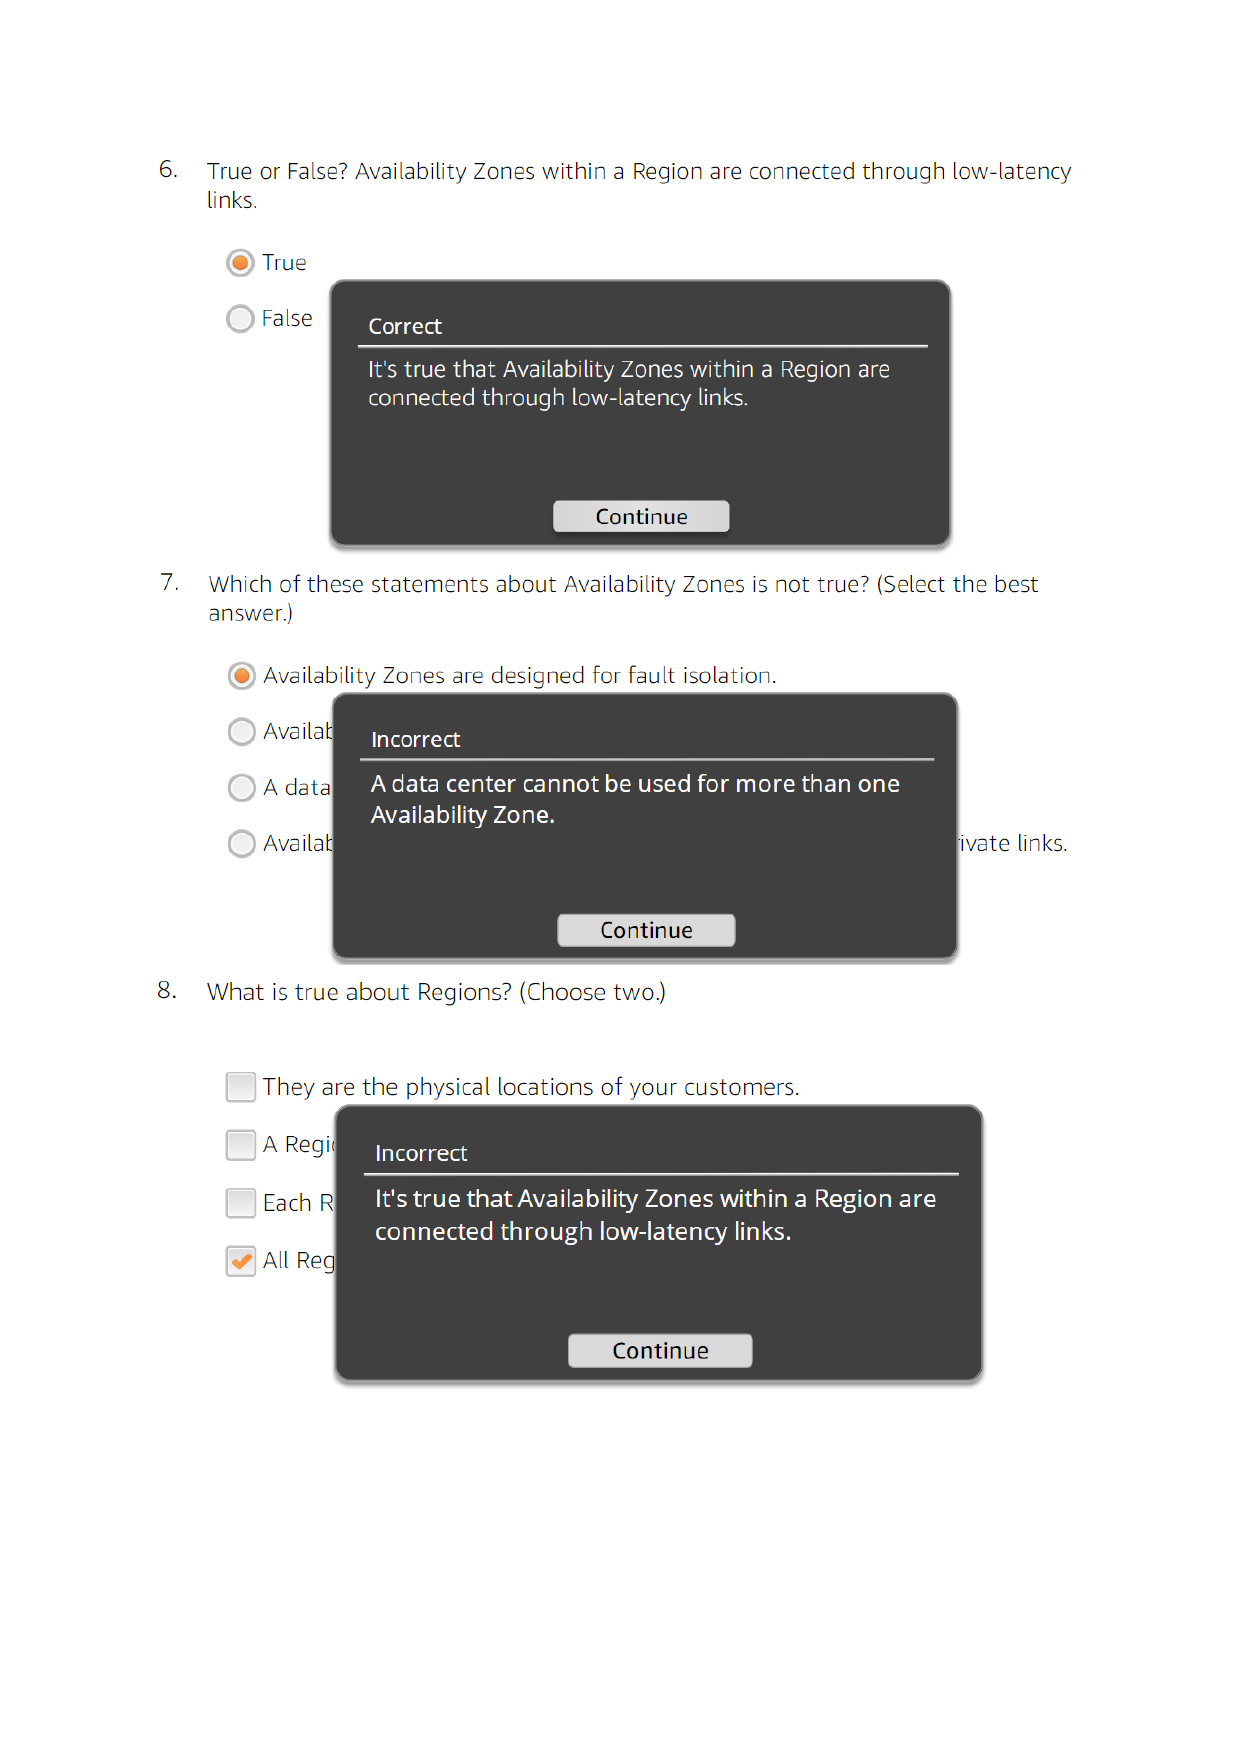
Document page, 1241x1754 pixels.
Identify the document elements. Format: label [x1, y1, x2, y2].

picture [150, 150, 1091, 557]
picture [150, 968, 1091, 1398]
picture [150, 560, 1091, 965]
